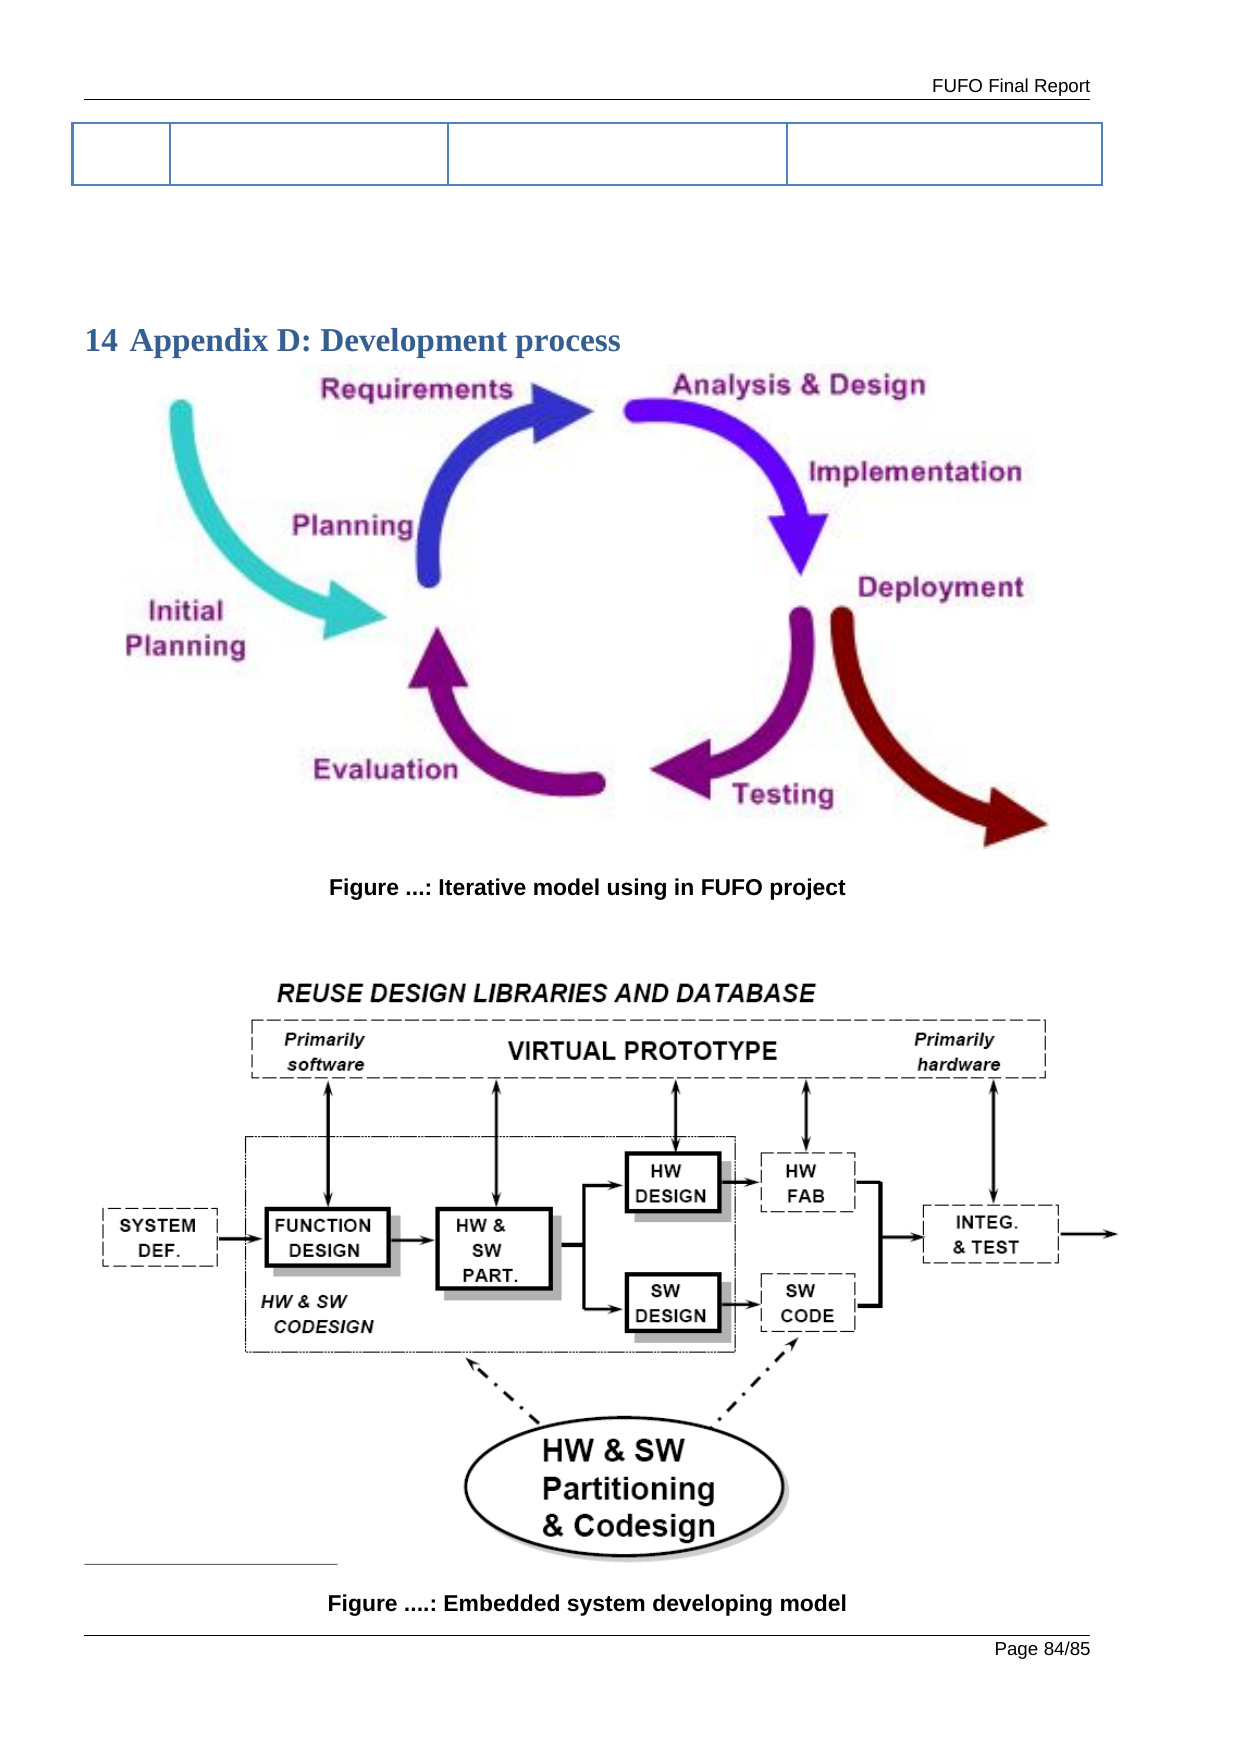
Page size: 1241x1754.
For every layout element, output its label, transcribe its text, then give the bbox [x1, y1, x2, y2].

subtitle Appendix D: Development process [84, 320, 1090, 358]
picture [84, 975, 1134, 1565]
table_cell [74, 124, 169, 184]
picture [125, 364, 1050, 849]
text Figure ...: Iterative model using in FUFO project [84, 873, 1090, 900]
text Figure ....: Embedded system developing model [84, 1589, 1090, 1616]
table_cell [171, 124, 447, 184]
table_cell [449, 124, 786, 184]
table_cell [788, 124, 1101, 184]
